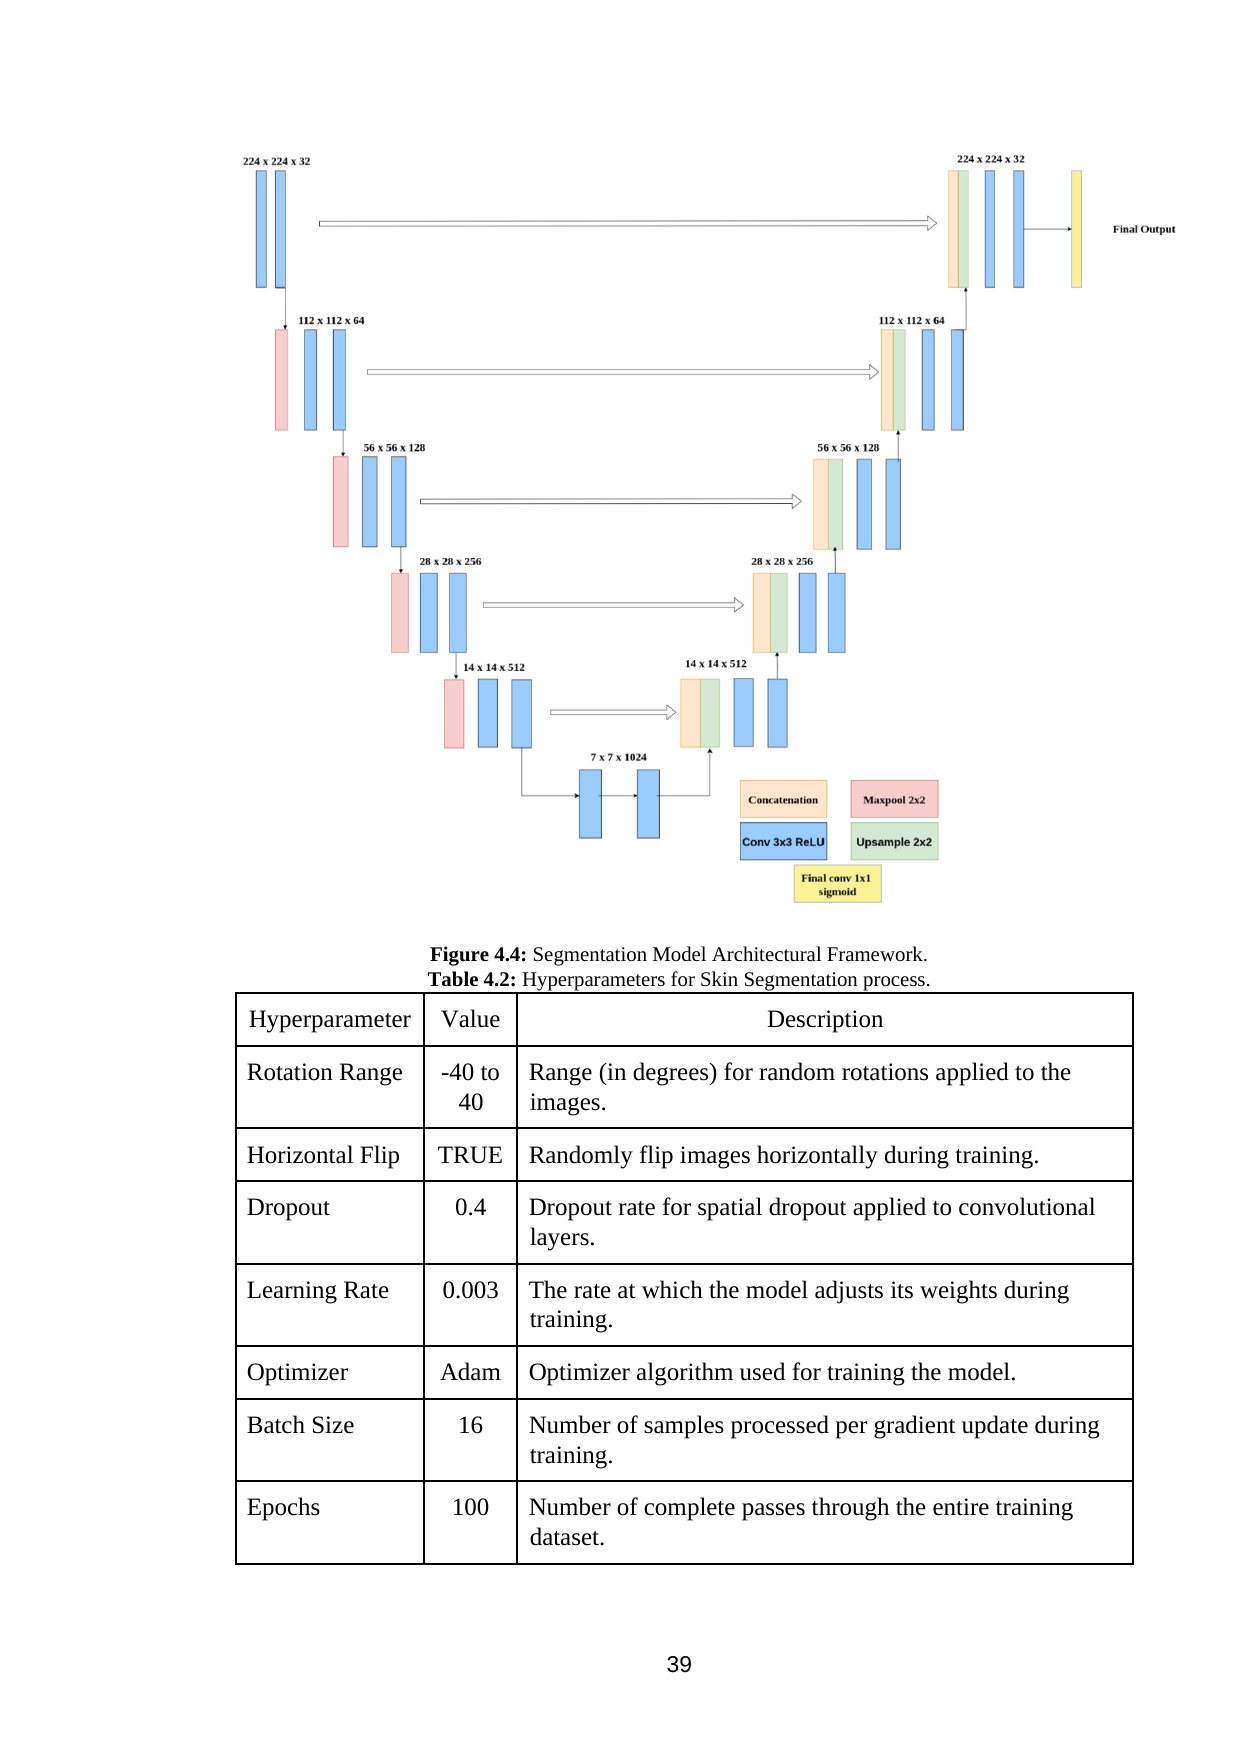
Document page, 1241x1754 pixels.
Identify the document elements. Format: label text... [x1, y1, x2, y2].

table_cell 100 [425, 1482, 516, 1562]
table_cell 0.003 [425, 1265, 516, 1345]
table_cell Horizontal Flip [237, 1129, 423, 1180]
table_cell The rate at which the model adjusts its weights during training. [518, 1265, 1132, 1345]
table_cell TRUE [425, 1129, 516, 1180]
table_cell -40 to 40 [425, 1047, 516, 1127]
table_cell Optimizer algorithm used for training the model. [518, 1347, 1132, 1398]
picture [236, 150, 1183, 912]
table_cell Learning Rate [237, 1265, 423, 1345]
table_cell Epochs [237, 1482, 423, 1562]
table_cell Batch Size [237, 1400, 423, 1480]
table_cell Range (in degrees) for random rotations applied to the images. [518, 1047, 1132, 1127]
table_header Hyperparameter [237, 994, 423, 1045]
table_header Value [425, 994, 516, 1045]
table_cell Number of samples processed per gradient update during training. [518, 1400, 1132, 1480]
table_cell Randomly flip images horizontally during training. [518, 1129, 1132, 1180]
table_cell Dropout [237, 1182, 423, 1262]
text Table 4.2: Hyperparameters for Skin Segmentation process. [236, 967, 1122, 991]
table_cell 0.4 [425, 1182, 516, 1262]
table_cell Adam [425, 1347, 516, 1398]
table_cell Rotation Range [237, 1047, 423, 1127]
table_cell Optimizer [237, 1347, 423, 1398]
table_cell Number of complete passes through the entire training dataset. [518, 1482, 1132, 1562]
table_cell Dropout rate for spatial dropout applied to convolutional layers. [518, 1182, 1132, 1262]
text Figure 4.4: Segmentation Model Architectural Framework. [236, 942, 1122, 966]
table_cell 16 [425, 1400, 516, 1480]
table_header Description [518, 994, 1132, 1045]
